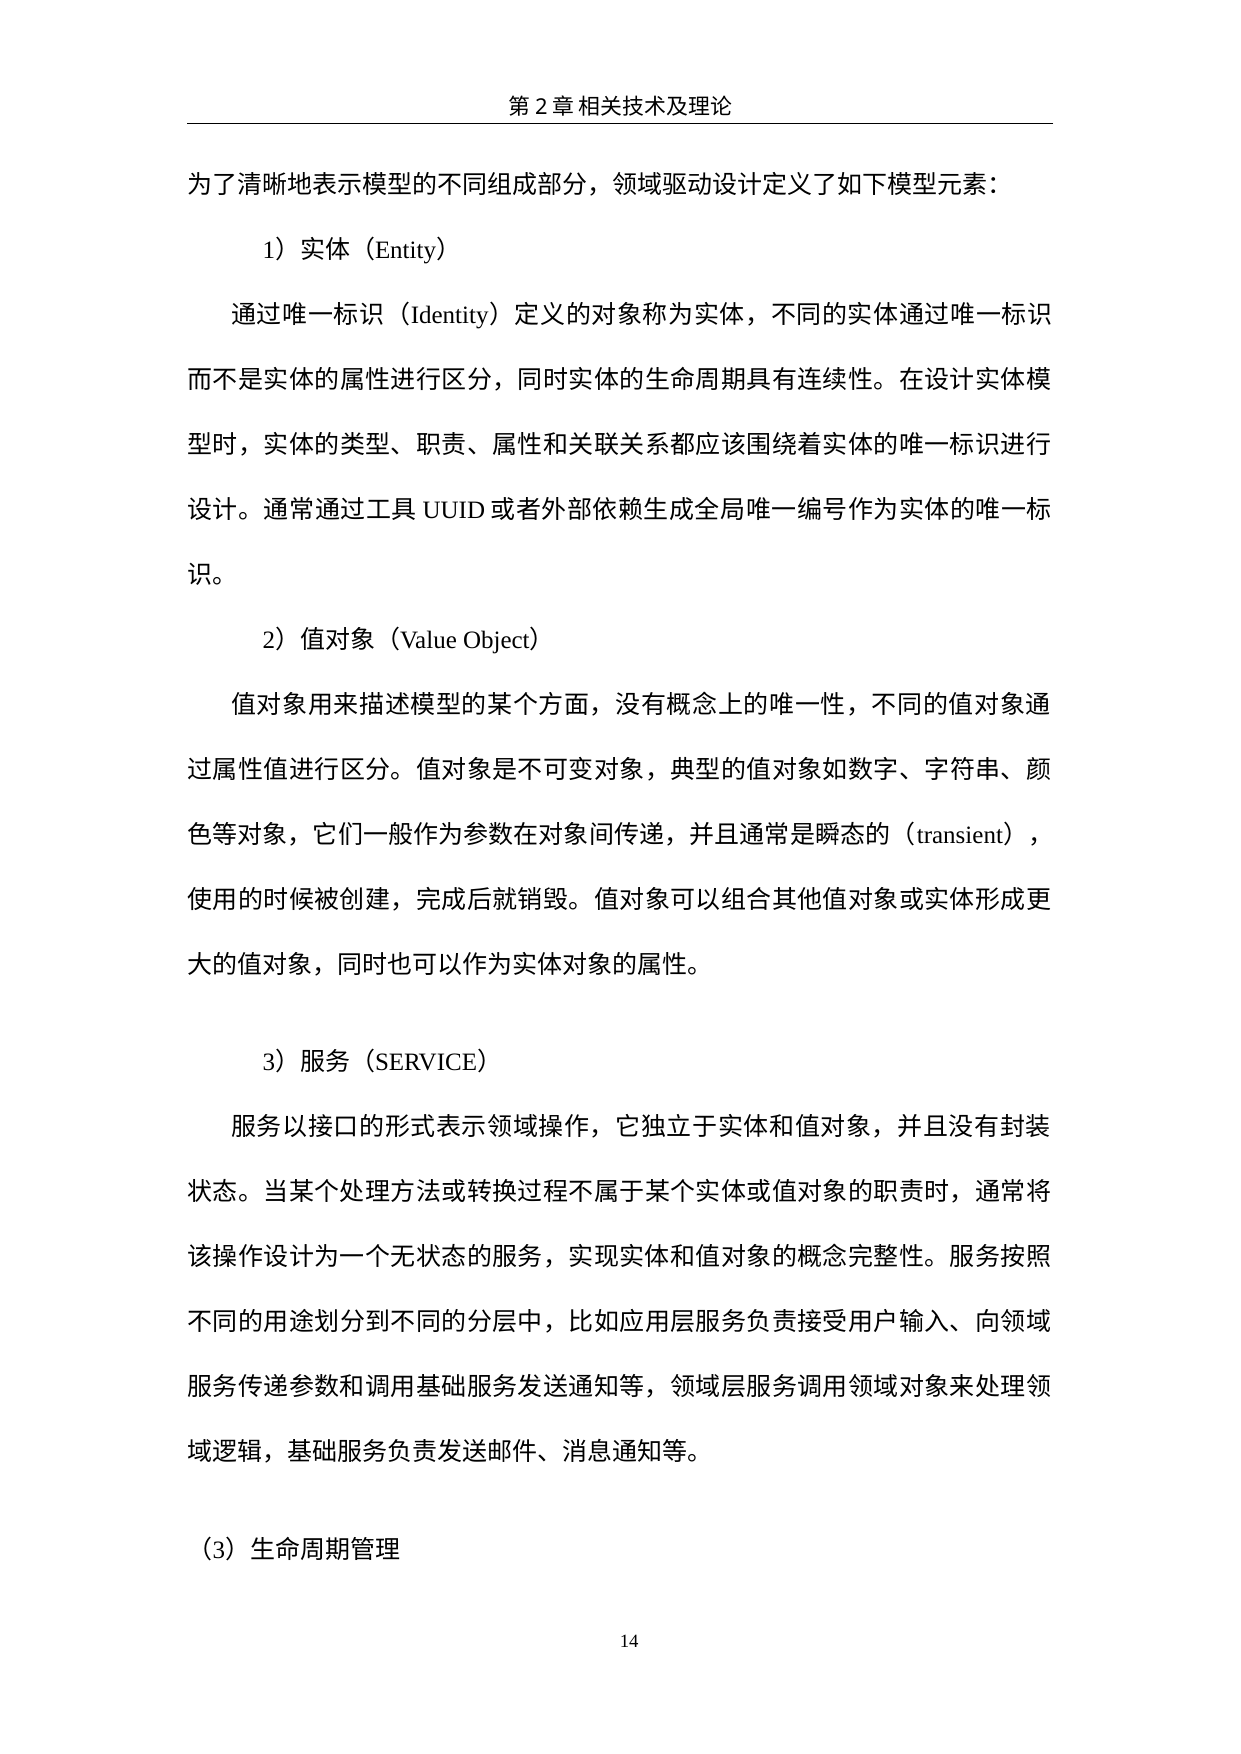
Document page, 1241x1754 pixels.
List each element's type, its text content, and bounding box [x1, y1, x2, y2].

list 服务以接口的形式表示领域操作，它独立于实体和值对象，并且没有封装状态。当某个处理方法或转换过程不属于某个实体或值对象的职责时，通常将该操作设计为一个无状态的服务，实现实体和值对象的概念完整性。服务按照不同的用途划分到不同的分层中，比如应用层服务负责接受用户输入、向领域服务传递参数和调用基础服务发送通知等，领域层服务调用领域对象来处理领域逻辑，基础服务负责发送邮件、消息通知等。 [187, 1092, 1053, 1482]
list 2）值对象（Value Object） [187, 605, 1053, 670]
list 为了清晰地表示模型的不同组成部分，领域驱动设计定义了如下模型元素： [187, 150, 1053, 215]
list 值对象用来描述模型的某个方面，没有概念上的唯一性，不同的值对象通过属性值进行区分。值对象是不可变对象，典型的值对象如数字、字符串、颜色等对象，它们一般作为参数在对象间传递，并且通常是瞬态的（transient），使用的时候被创建，完成后就销毁。值对象可以组合其他值对象或实体形成更大的值对象，同时也可以作为实体对象的属性。 [187, 670, 1053, 995]
list 3）服务（SERVICE） [187, 1027, 1053, 1092]
list 1）实体（Entity） [187, 215, 1053, 280]
list 通过唯一标识（Identity）定义的对象称为实体，不同的实体通过唯一标识而不是实体的属性进行区分，同时实体的生命周期具有连续性。在设计实体模型时，实体的类型、职责、属性和关联关系都应该围绕着实体的唯一标识进行设计。通常通过工具UUID或者外部依赖生成全局唯一编号作为实体的唯一标识。 [187, 280, 1053, 605]
list （3）生命周期管理 [187, 1515, 1053, 1580]
